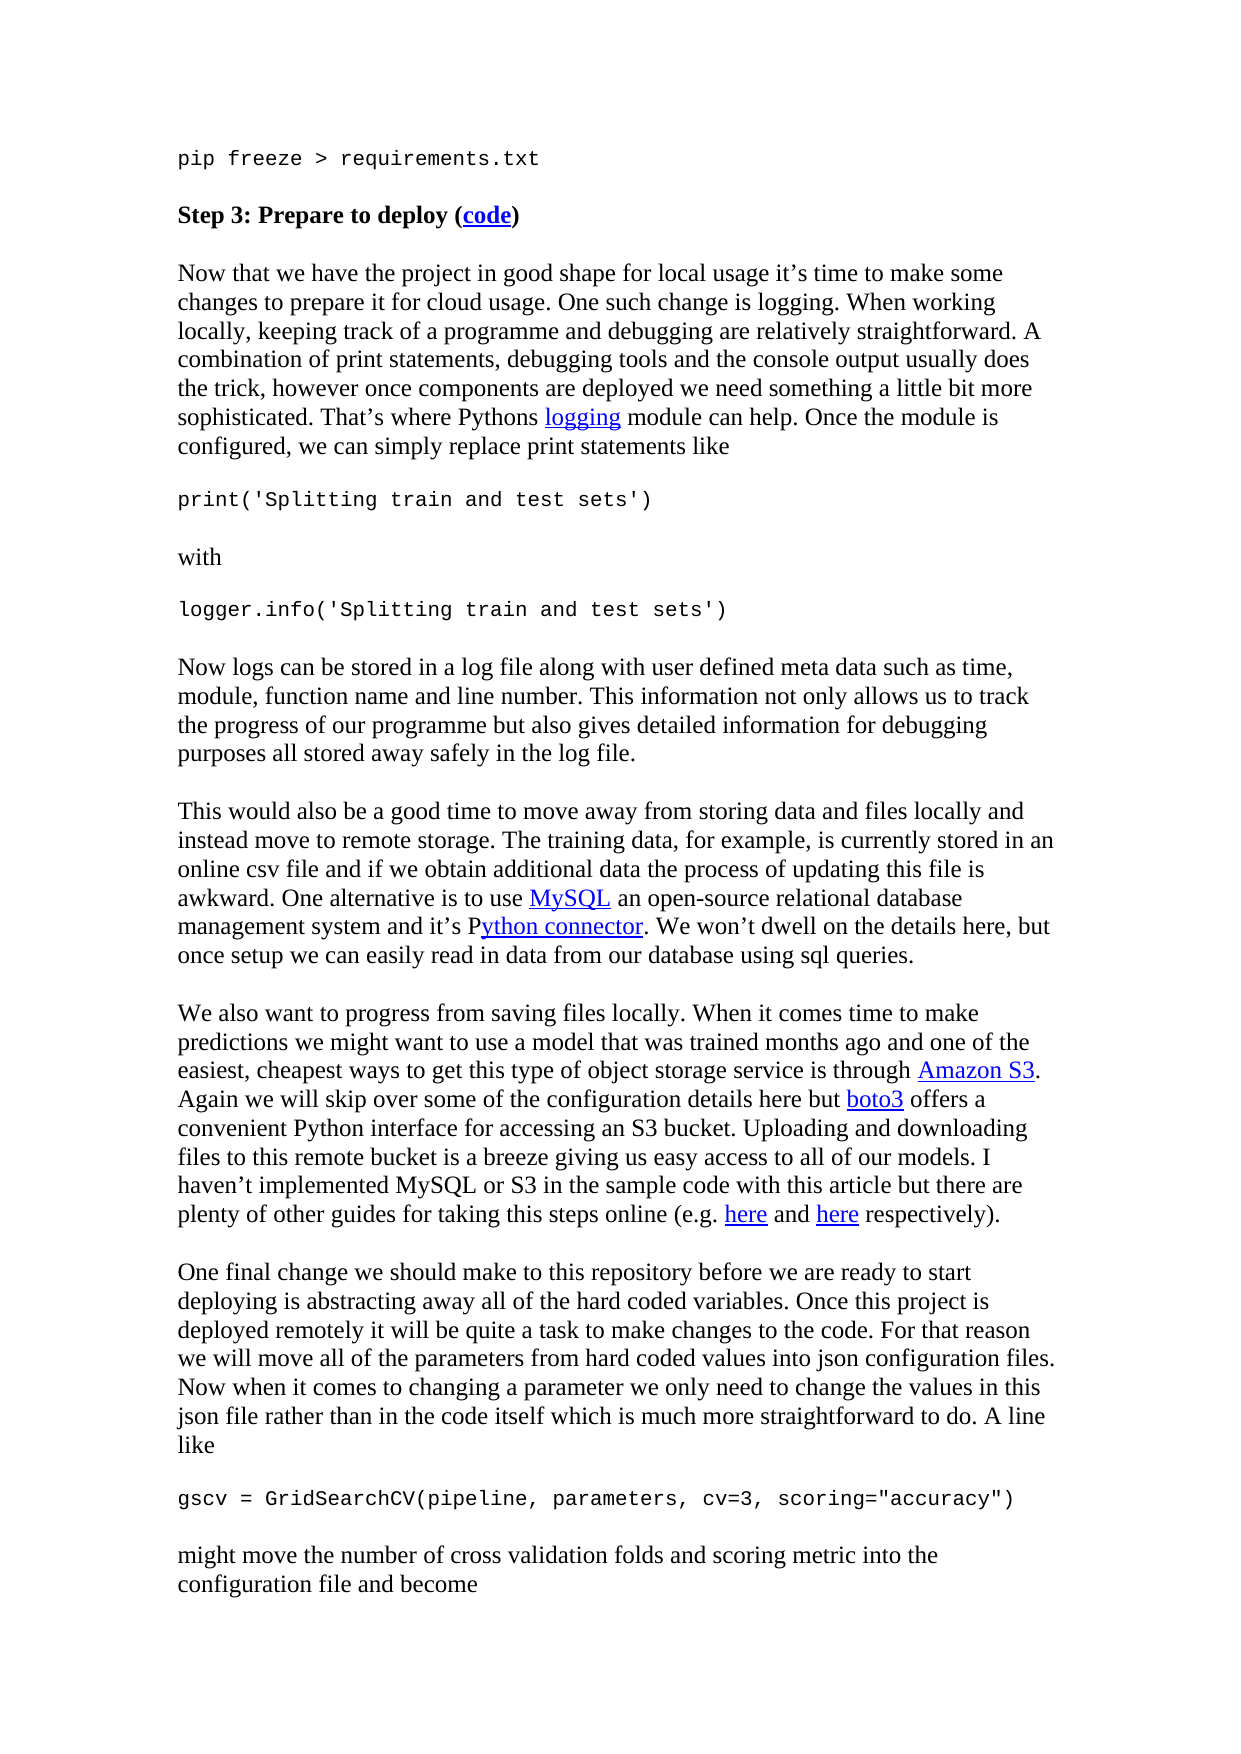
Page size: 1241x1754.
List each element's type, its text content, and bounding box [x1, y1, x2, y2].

text print('Splitting train and test sets') [177, 489, 1063, 512]
text Step 3: Prepare to deploy (code) [177, 200, 1063, 229]
text This would also be a good time to move away from storing data and files locally and instead move to remote storage. The training data, for example, is currently stored in an online csv file and if we obtain additional data the process of updating this file is awkward. One alternative is to use MySQL an open-source relational database management system and it’s Python connector. We won’t dwell on the details here, but once setup we can easily read in data from our database using sql queries. [177, 796, 1063, 969]
text gscv = GridSearchCV(pipeline, parameters, cv=3, scoring="accuracy") [177, 1488, 1063, 1511]
text might move the number of cross validation folds and scoring metric into the configuration file and become [177, 1541, 1063, 1598]
text Now that we have the project in good shape for local usage it’s time to make some changes to prepare it for cloud usage. One such change is logging. When working locally, keeping track of a programme and debugging are relatively straightforward. A combination of print statements, debugging tools and the console output usually does the trick, however once components are deployed we need something a little bit more sophisticated. That’s where Pythons logging module can help. Once the module is configured, we can simply replace print statements like [177, 258, 1063, 459]
text logger.info('Splitting train and test sets') [177, 599, 1063, 623]
text pip freeze > requirements.txt [177, 148, 1063, 171]
text One final change we should make to this repository before we are ready to start deploying is abstracting away all of the hard coded variables. Once this project is deployed remotely it will be quite a task to make changes to the code. For that reason we will move all of the parameters from hard coded values into json configuration files. Now when it comes to changing a parameter we only need to change the values in this json file rather than in the code itself which is much more straightforward to do. A line like [177, 1257, 1063, 1458]
text Now logs can be stored in a log file along with user defined meta data such as time, module, function name and line number. This information not only allows us to track the progress of our programme but also gives detailed information for debugging purposes all stored away safely in the log file. [177, 652, 1063, 767]
text We also want to progress from saving files locally. When it comes time to make predictions we might want to use a model that was trained months ago and one of the easiest, cheapest ways to get this type of object storage service is through Amazon S3. Again we will skip over some of the configuration details here but boto3 offers a convenient Python interface for accessing an S3 bucket. Uploading and downloading files to this remote bucket is a breeze giving us easy access to all of our models. I haven’t implemented MySQL or S3 in the sample code with this article but there are plenty of other guides for taking this steps online (e.g. here and here respectively). [177, 998, 1063, 1228]
text with [177, 542, 1063, 570]
